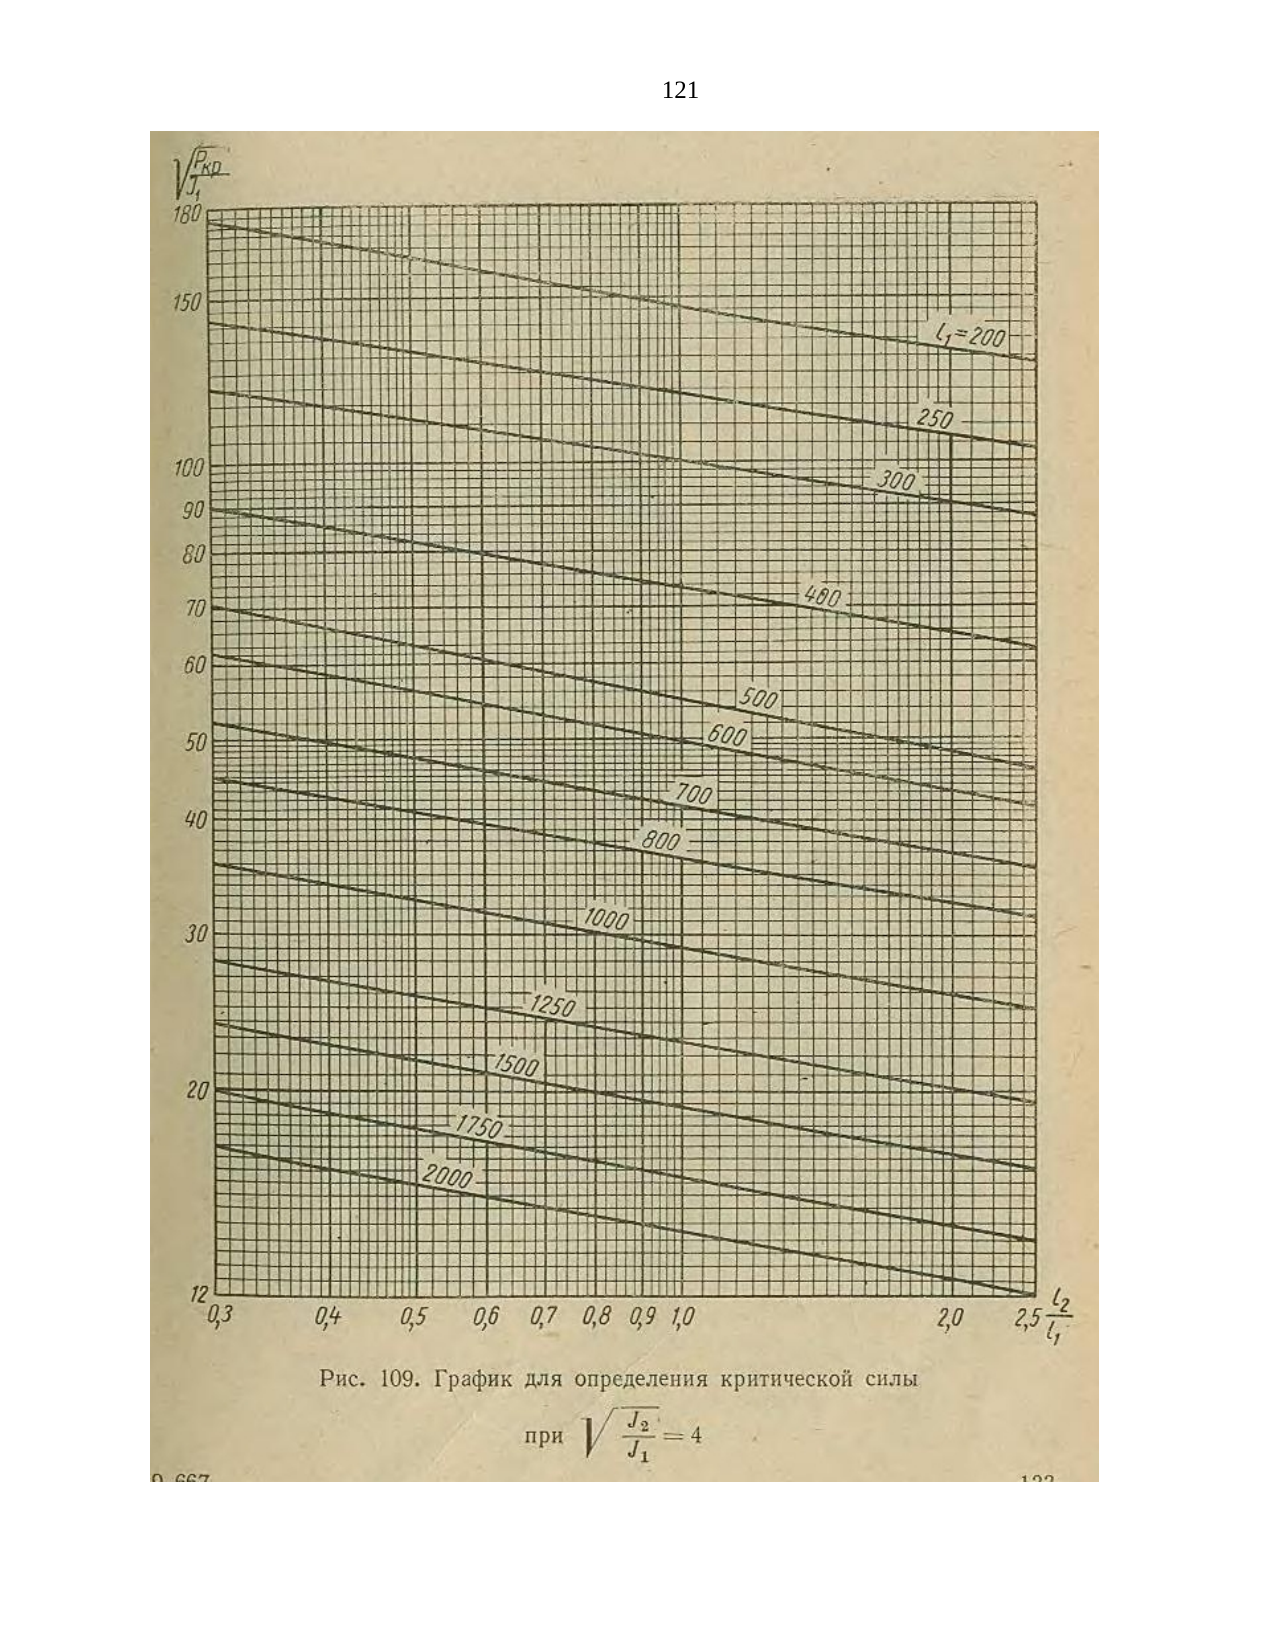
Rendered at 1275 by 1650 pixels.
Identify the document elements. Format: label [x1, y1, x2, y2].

picture [150, 131, 1099, 1482]
